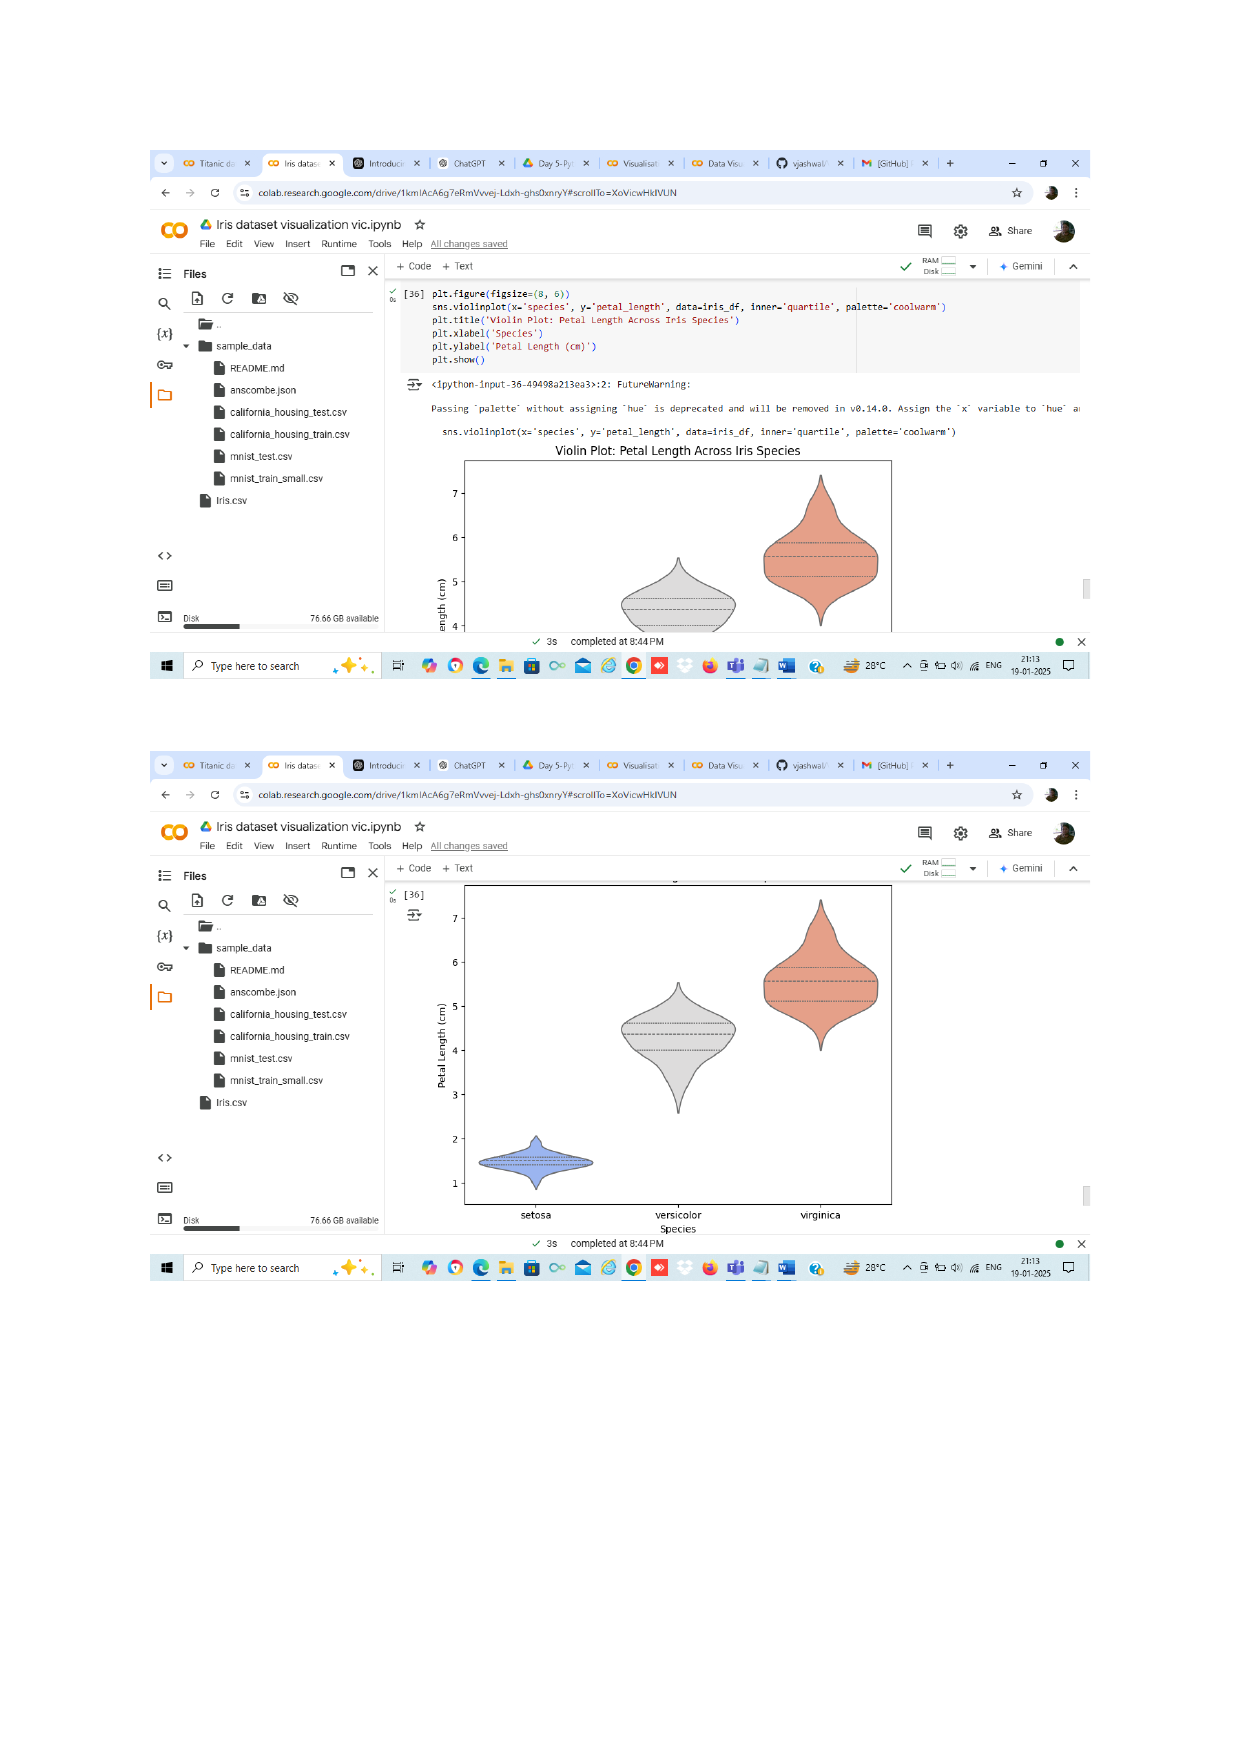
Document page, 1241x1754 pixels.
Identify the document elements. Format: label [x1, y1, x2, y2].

picture [150, 751, 1091, 1281]
picture [150, 150, 1091, 679]
